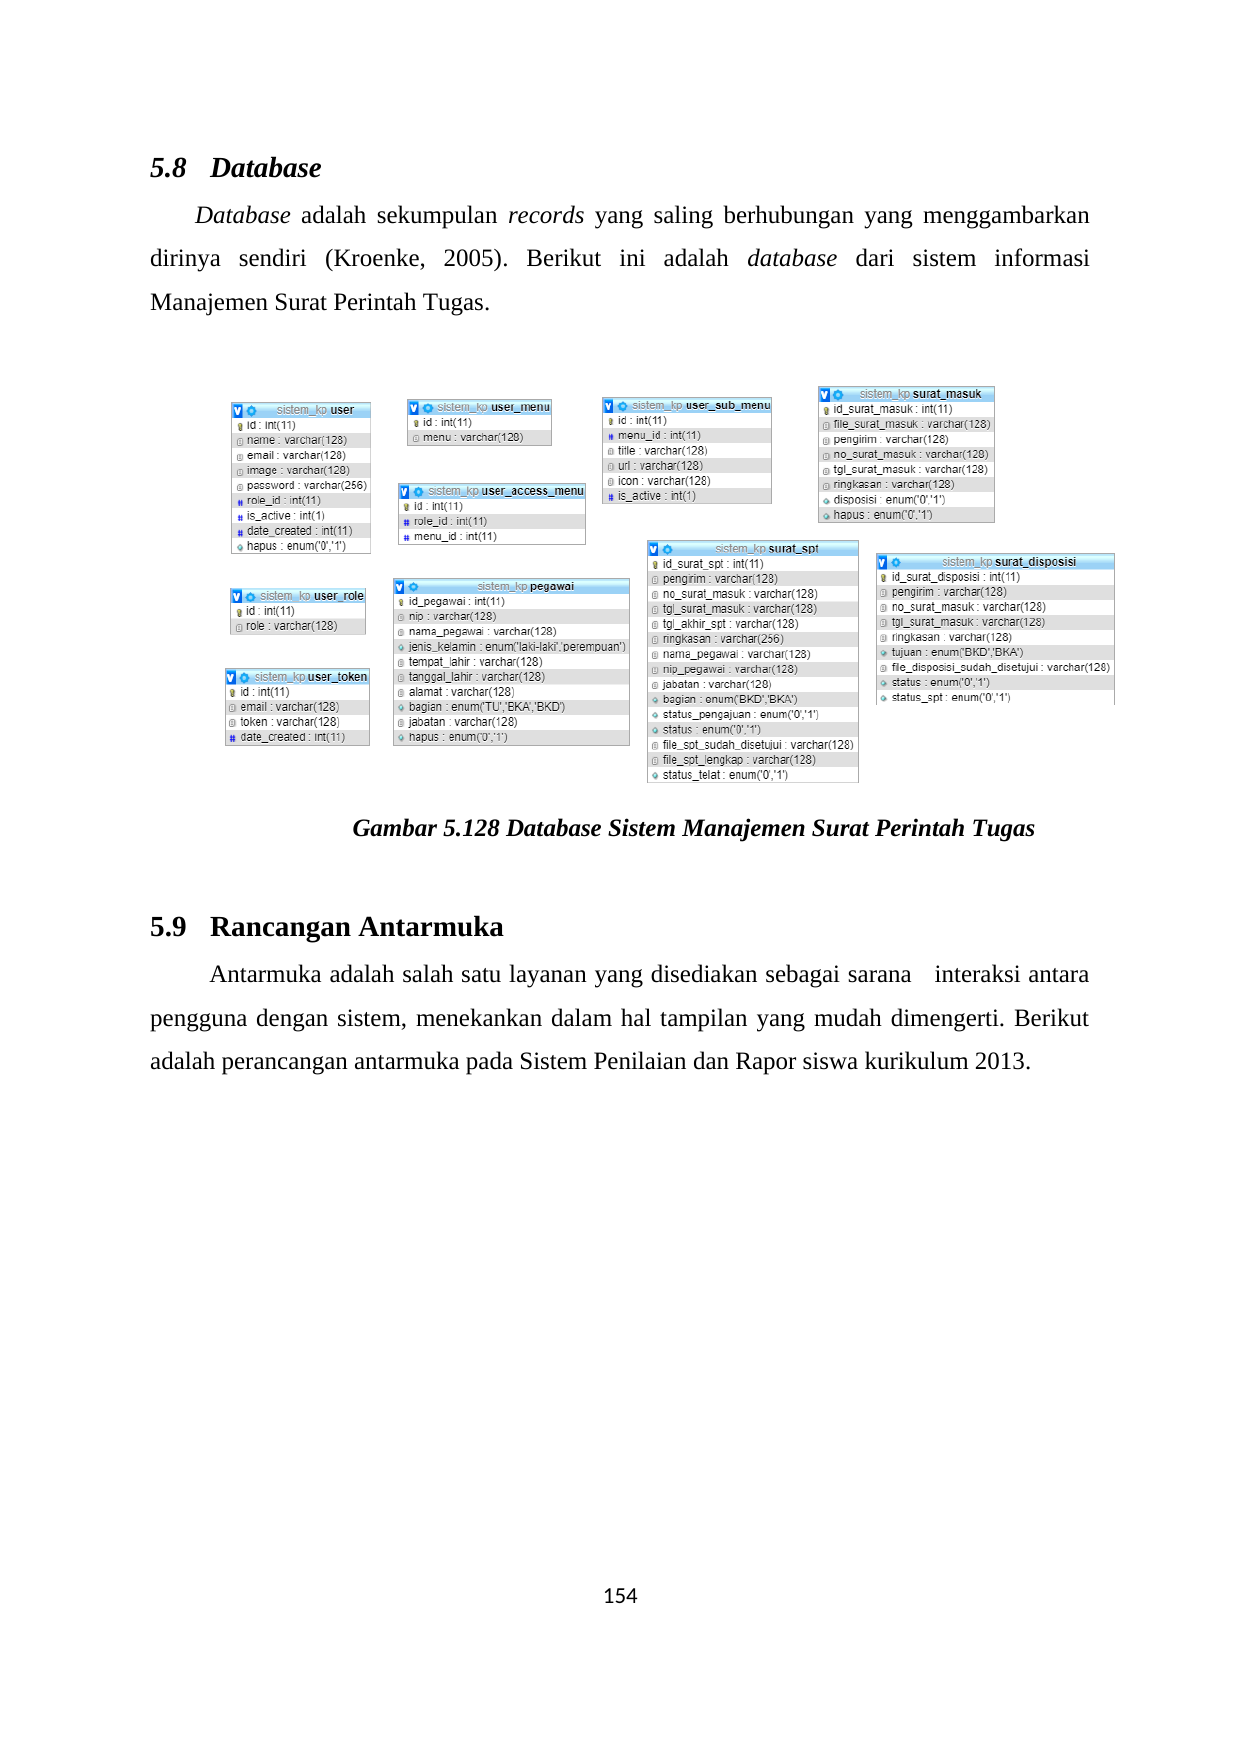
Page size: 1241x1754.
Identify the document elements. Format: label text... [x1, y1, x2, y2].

picture [195, 372, 1136, 799]
text Gambar 5.128 Database Sistem Manajemen Surat Perintah Tugas [300, 813, 1090, 842]
subtitle Database [150, 150, 1090, 183]
subtitle Rancangan Antarmuka [150, 909, 1090, 943]
text Antarmuka adalah salah satu layanan yang disediakan sebagai sarana interaksi antara pengguna dengan sistem, menekankan dalam hal tampilan yang mudah dimengerti. Berikut adalah perancangan antarmuka pada Sistem Penilaian dan Rapor siswa kurikulum 2013. [150, 959, 1090, 1074]
text Database adalah sekumpulan records yang saling berhubungan yang menggambarkan dirinya sendiri (Kroenke, 2005). Berikut ini adalah database dari sistem informasi Manajemen Surat Perintah Tugas. [150, 200, 1090, 315]
